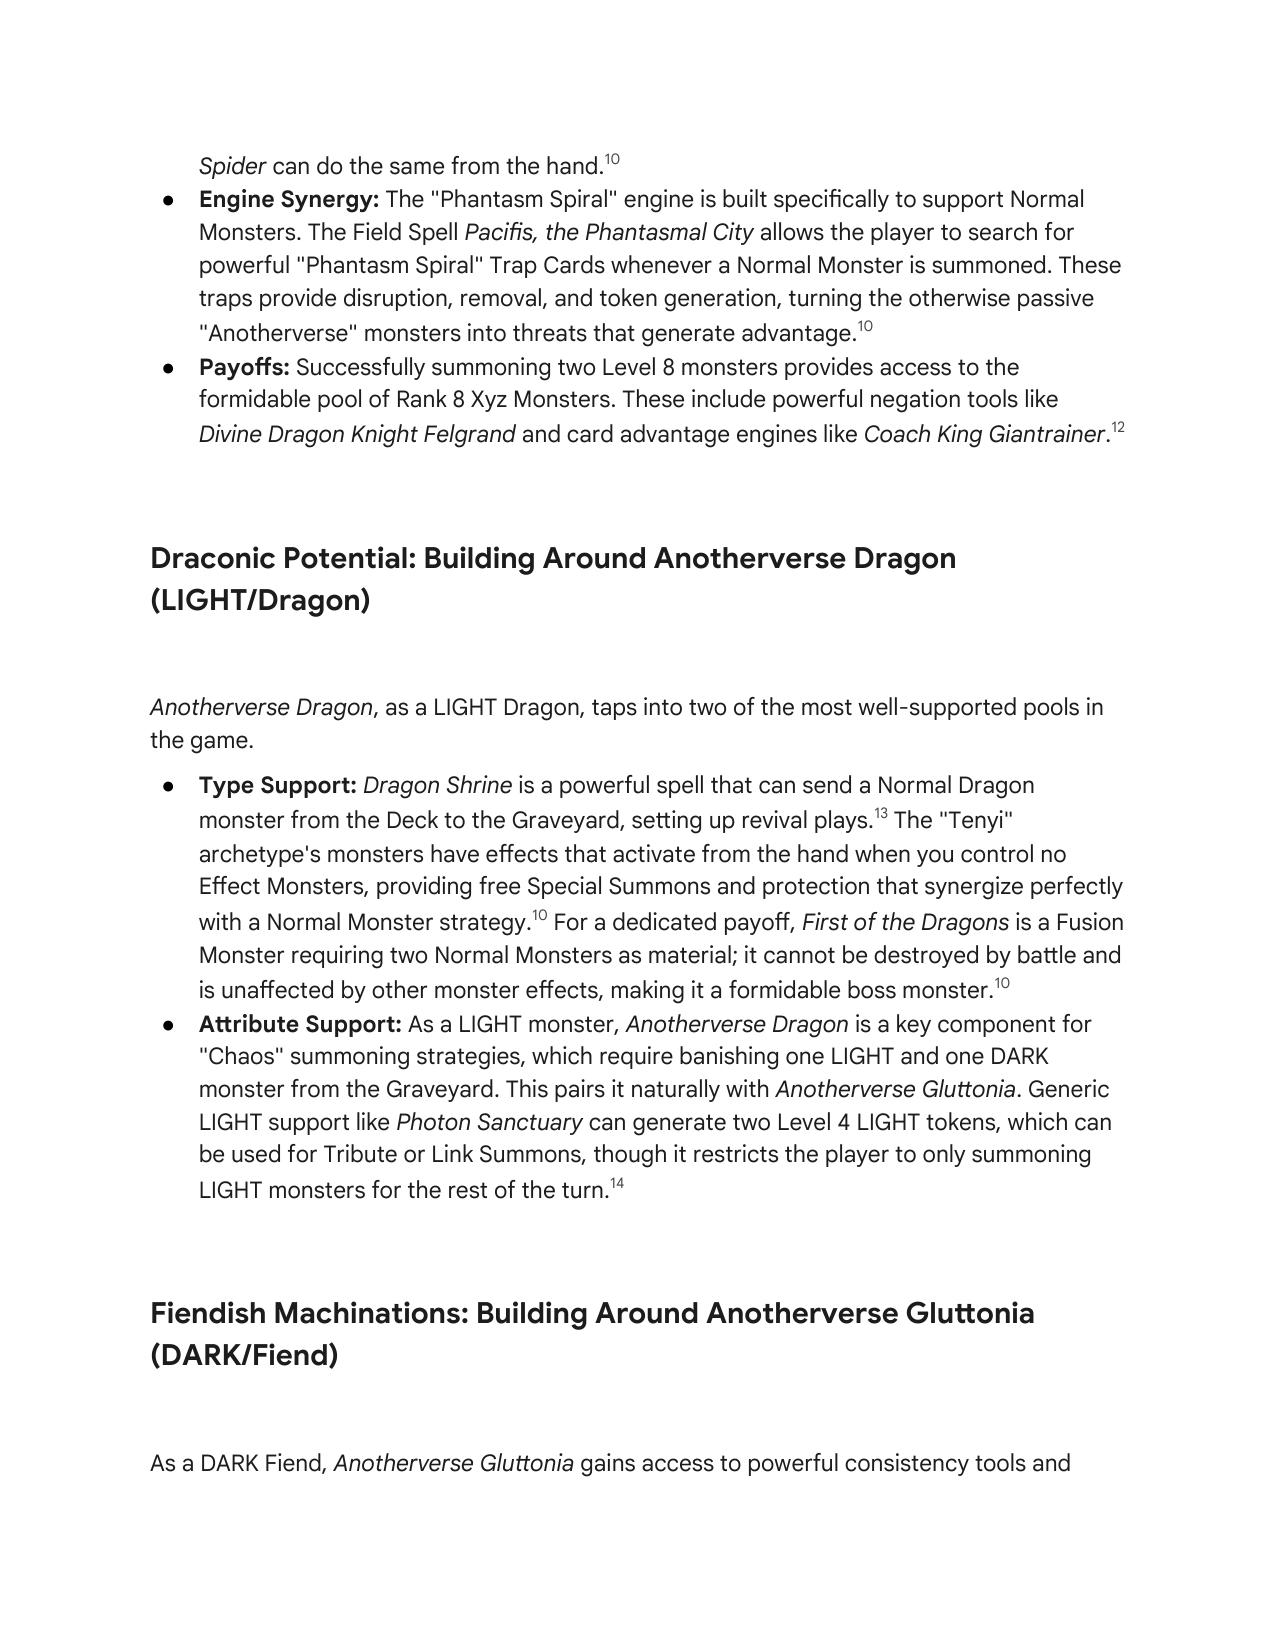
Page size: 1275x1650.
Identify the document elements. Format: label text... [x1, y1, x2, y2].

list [161, 150, 1125, 181]
text Anotherverse Dragon, as a LIGHT Dragon, taps into two of the most well-supported pools in the game. [150, 693, 1125, 755]
list Attribute Support: As a LIGHT monster, Anotherverse Dragon is a key component for "Chaos" summoning strategies, which require banishing one LIGHT and one DARK monster from the Graveyard. This pairs it naturally with Anotherverse Gluttonia. Generic LIGHT support like Photon Sanctuary can generate two Level 4 LIGHT tokens, which can be used for Tribute or Link Summons, though it restricts the player to only summoning LIGHT monsters for the rest of the turn.14 [161, 1010, 1125, 1205]
list Payoffs: Successfully summoning two Level 8 monsters provides access to the formidable pool of Rank 8 Xyz Monsters. These include powerful negation tools like Divine Dragon Knight Felgrand and card advantage engines like Coach King Giantrainer.12 [161, 353, 1125, 450]
subtitle Fiendish Machinations: Building Around Anotherverse Gluttonia (DARK/Fiend) [150, 1295, 1125, 1373]
subtitle Draconic Potential: Building Around Anotherverse Dragon (LIGHT/Dragon) [150, 540, 1125, 618]
list Engine Synergy: The "Phantasm Spiral" engine is built specifically to support Normal Monsters. The Field Spell Pacifis, the Phantasmal City allows the player to search for powerful "Phantasm Spiral" Trap Cards whenever a Normal Monster is summoned. These traps provide disruption, removal, and token generation, turning the otherwise passive "Anotherverse" monsters into threats that generate advantage.10 [161, 186, 1125, 348]
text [150, 1449, 1125, 1478]
list Type Support: Dragon Shrine is a powerful spell that can send a Normal Dragon monster from the Deck to the Graveyard, setting up revival plays.13 The "Tenyi" archetype's monsters have effects that activate from the hand when you control no Effect Monsters, providing free Special Summons and protection that synergize perfectly with a Normal Monster strategy.10 For a dedicated payoff, First of the Dragons is a Fusion Monster requiring two Normal Monsters as material; it cannot be destroyed by battle and is unaffected by other monster effects, making it a formidable boss monster.10 [161, 771, 1125, 1006]
